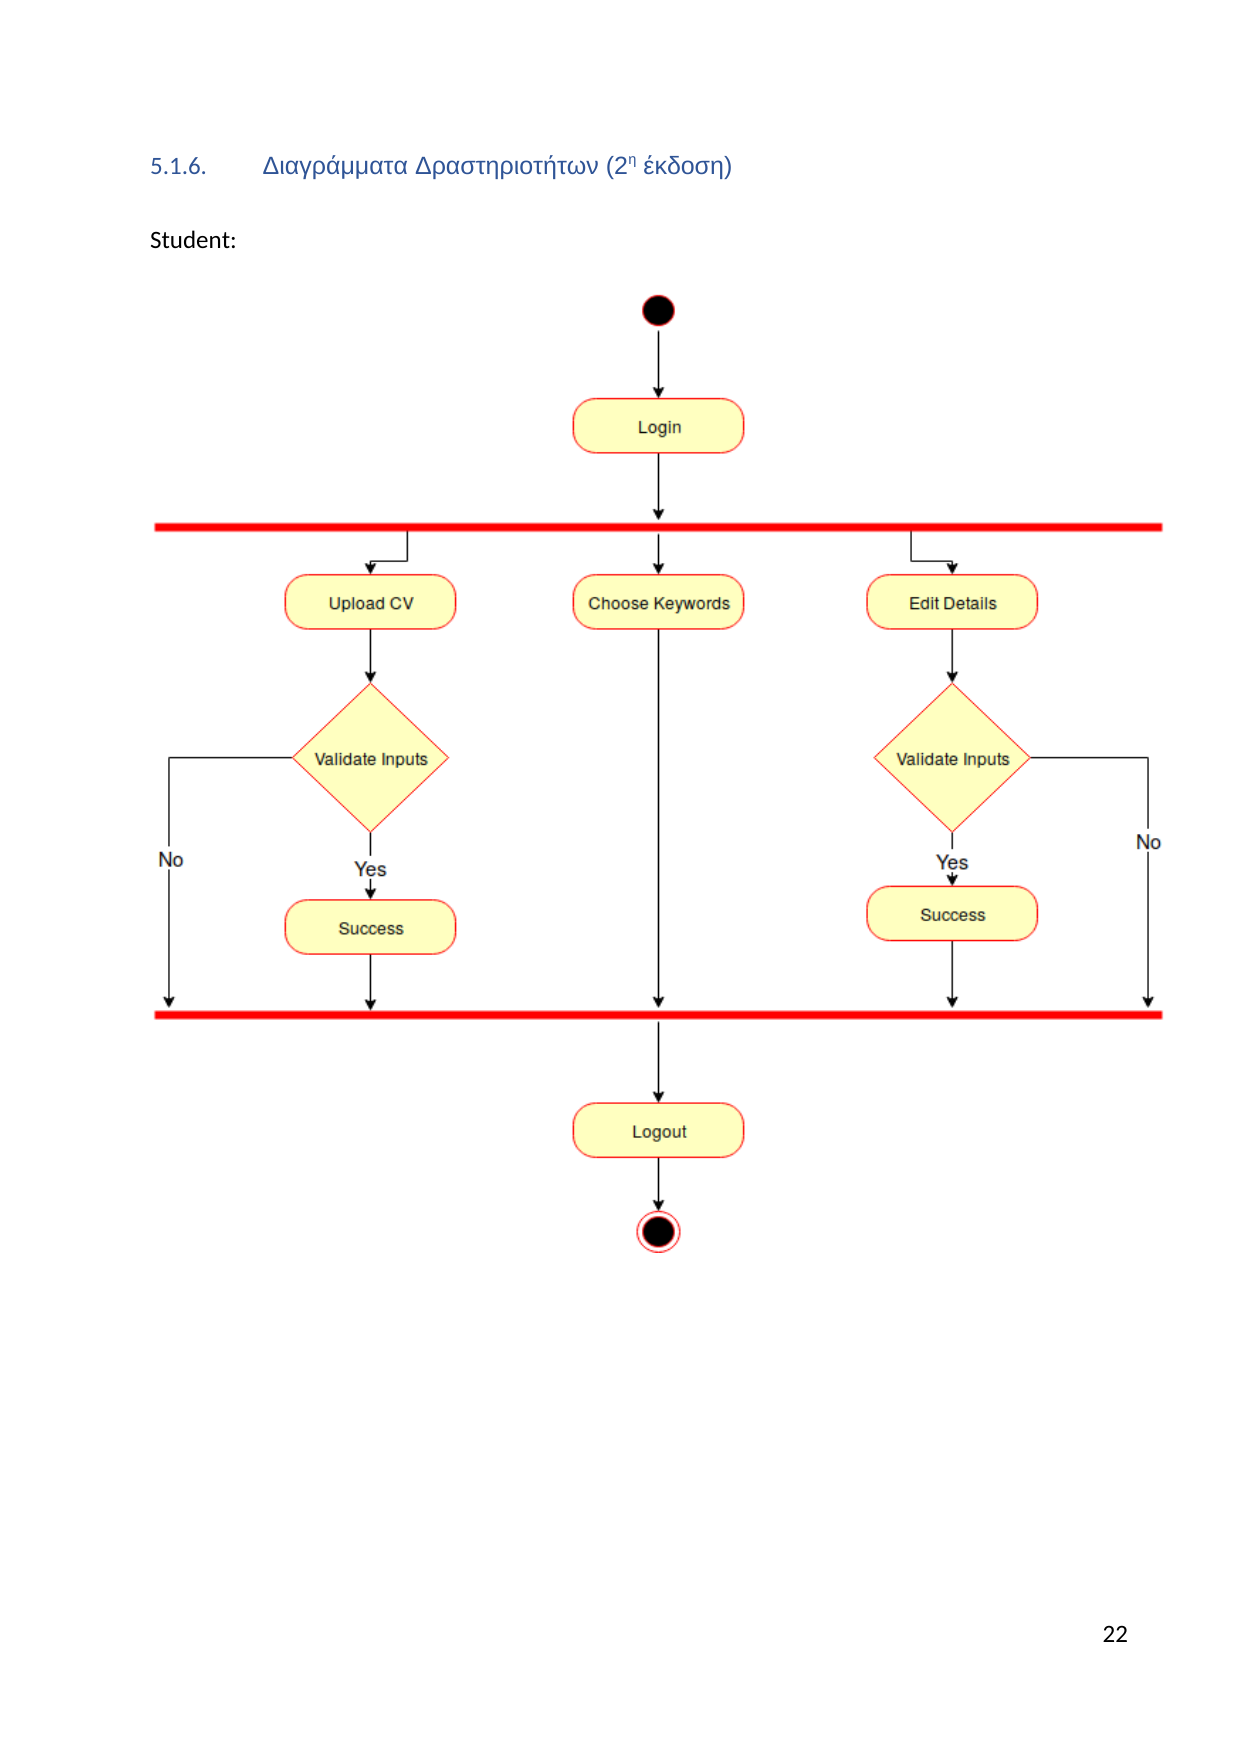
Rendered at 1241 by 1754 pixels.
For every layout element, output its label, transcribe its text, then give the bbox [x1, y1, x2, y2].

subtitle Διαγράμματα Δραστηριοτήτων (2η έκδοση) [150, 150, 1128, 181]
picture [150, 265, 1166, 1253]
text Student: [150, 224, 1128, 255]
